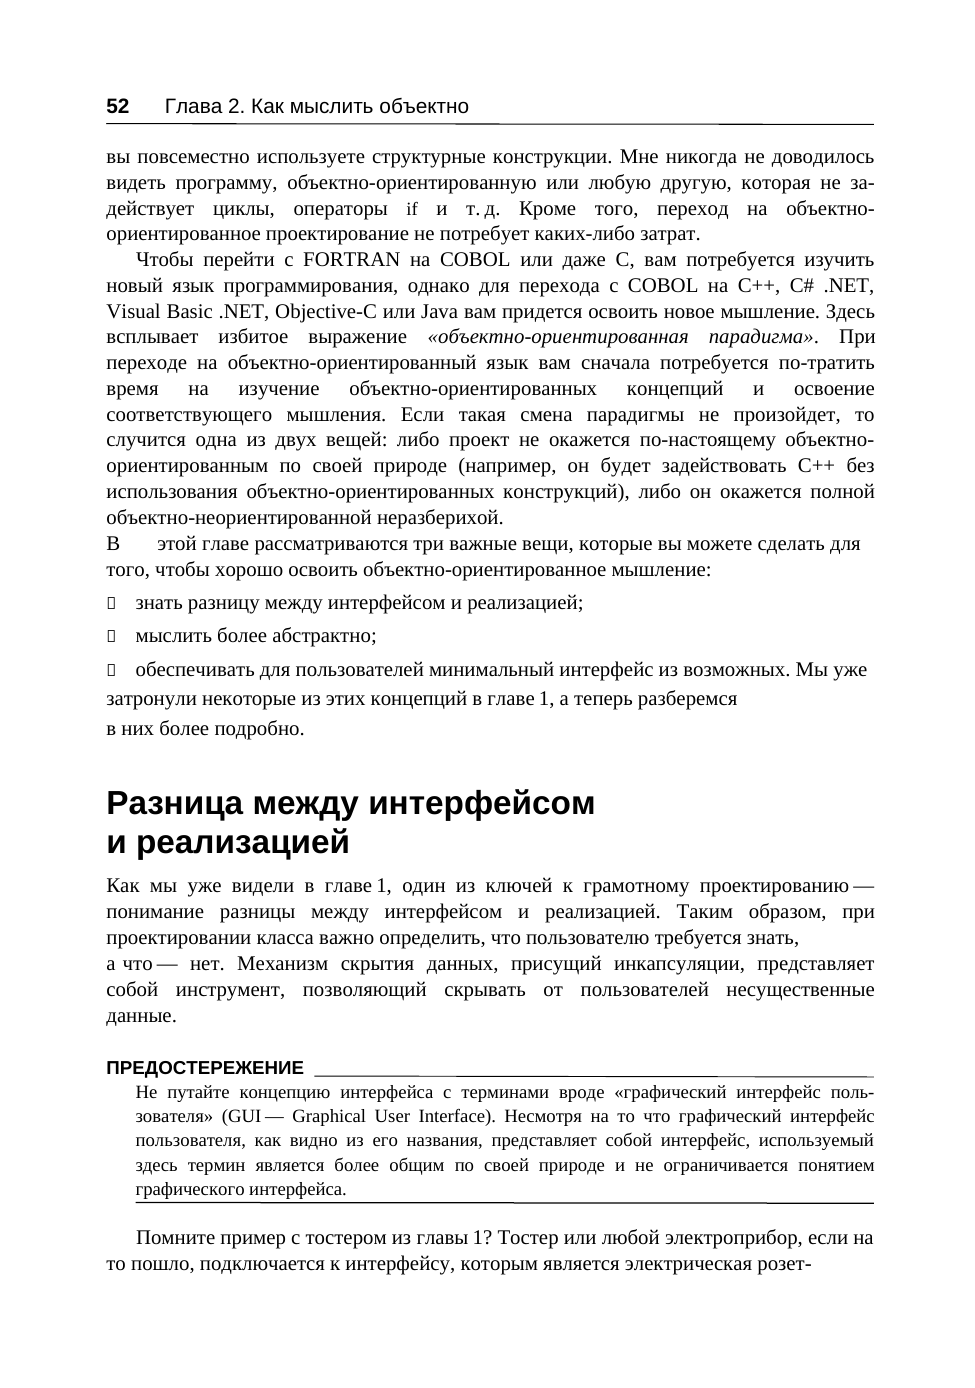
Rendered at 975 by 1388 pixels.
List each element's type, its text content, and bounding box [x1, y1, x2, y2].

text Помните пример с тостером из главы 1? Тостер или любой электроприбор, если на то пошло, подключается к интерфейсу, которым является электрическая розет- [106, 1225, 876, 1275]
text в них более подробно. [106, 715, 876, 739]
text Не путайте концепцию интерфейса с терминами вроде «графический интерфейс поль-зователя» (GUI — Graphical User Interface). Несмотря на то что графический интерфейс пользователя, как видно из его названия, представляет собой интерфейс, используемый здесь термин является более общим по своей природе и не ограничивается понятием графического интерфейса. [135, 1081, 876, 1199]
text Как мы уже видели в главе 1, один из ключей к грамотному проектированию — понимание разницы между интерфейсом и реализацией. Таким образом, при проектировании класса важно определить, что пользователю требуется знать, [106, 873, 876, 949]
text Чтобы перейти с FORTRAN на COBOL или даже C, вам потребуется изучить новый язык программирования, однако для перехода с COBOL на C++, C# .NET, Visual Basic .NET, Objective-C или Java вам придется освоить новое мышление. Здесь всплывает избитое выражение «объектно-ориентированная парадигма». При переходе на объектно-ориентированный язык вам сначала потребуется по-тратить время на изучение объектно-ориентированных концепций и освоение соответствующего мышления. Если такая смена парадигмы не произойдет, то случится одна из двух вещей: либо проект не окажется по-настоящему объектно-ориентированным по своей природе (например, он будет задействовать C++ без использования объектно-ориентированных конструкций), либо он окажется полной объектно-неориентированной неразберихой. [106, 247, 876, 529]
list мыслить более абстрактно; [106, 623, 876, 647]
list Глава 2. Как мыслить объектно [106, 94, 876, 118]
list что — нет. Механизм скрытия данных, присущий инкапсуляции, представляет собой инструмент, позволяющий скрывать от пользователей несущественные данные. [106, 951, 876, 1027]
text ПРЕДОСТЕРЕЖЕНИЕ [106, 1057, 876, 1079]
text вы повсеместно используете структурные конструкции. Мне никогда не доводилось видеть программу, объектно-ориентированную или любую другую, которая не за-действует циклы, операторы if и т. д. Кроме того, переход на объектно-ориентированное проектирование не потребует каких-либо затрат. [106, 144, 876, 245]
list обеспечивать для пользователей минимальный интерфейс из возможных. Мы уже затронули некоторые из этих концепций в главе 1, а теперь разберемся [106, 656, 876, 710]
list знать разницу между интерфейсом и реализацией; [106, 590, 876, 614]
list этой главе рассматриваются три важные вещи, которые вы можете сделать для того, чтобы хорошо освоить объектно-ориентированное мышление: [106, 531, 876, 581]
text Разница между интерфейсом и реализацией [106, 783, 623, 860]
